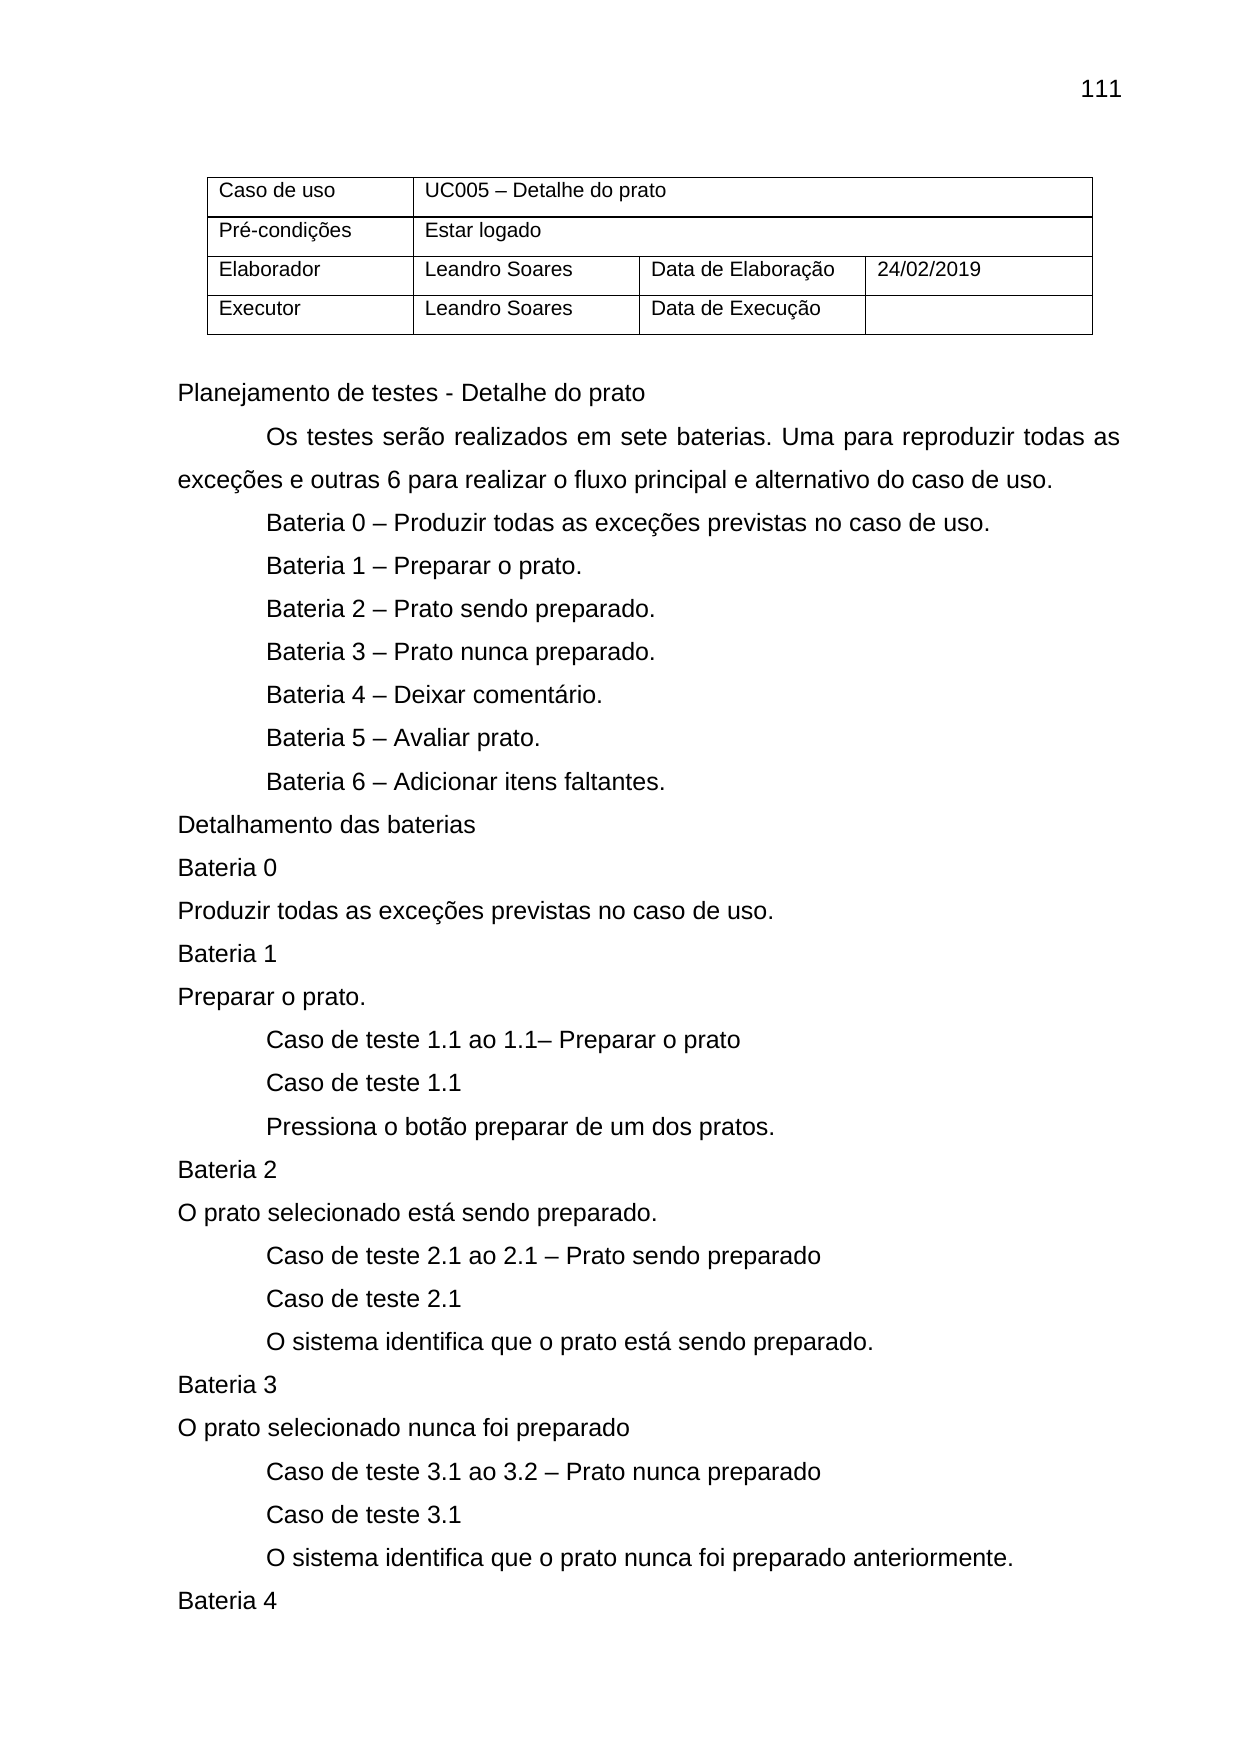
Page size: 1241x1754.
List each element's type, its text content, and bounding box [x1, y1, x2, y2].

text O prato selecionado nunca foi preparado [177, 1413, 1122, 1442]
table_cell [866, 296, 1092, 334]
text Bateria 1 – Preparar o prato. [177, 551, 1122, 580]
table_cell Executor [208, 296, 413, 334]
text Bateria 4 – Deixar comentário. [177, 680, 1122, 709]
text O prato selecionado está sendo preparado. [177, 1198, 1122, 1227]
text Bateria 6 – Adicionar itens faltantes. [177, 767, 1122, 795]
text O sistema identifica que o prato nunca foi preparado anteriormente. [177, 1543, 1122, 1572]
table_cell Elaborador [208, 257, 413, 295]
text Produzir todas as exceções previstas no caso de uso. [177, 896, 1122, 925]
text Caso de teste 2.1 ao 2.1 – Prato sendo preparado [177, 1241, 1122, 1270]
text Caso de teste 1.1 ao 1.1– Preparar o prato [177, 1025, 1122, 1054]
text Bateria 2 [177, 1155, 1122, 1183]
table_cell Pré-condições [208, 218, 413, 256]
text Bateria 5 – Avaliar prato. [177, 723, 1122, 752]
text Bateria 3 – Prato nunca preparado. [177, 637, 1122, 666]
text Caso de teste 3.1 [177, 1500, 1122, 1528]
table_cell 24/02/2019 [866, 257, 1092, 295]
text Bateria 1 [177, 939, 1122, 968]
text Caso de teste 2.1 [177, 1284, 1122, 1313]
table_cell Data de Elaboração [640, 257, 865, 295]
text O sistema identifica que o prato está sendo preparado. [177, 1327, 1122, 1356]
table_cell Data de Execução [640, 296, 865, 334]
text Detalhamento das baterias [177, 810, 1122, 838]
table_header UC005 – Detalhe do prato [414, 178, 1092, 216]
text Preparar o prato. [177, 982, 1122, 1011]
text Caso de teste 3.1 ao 3.2 – Prato nunca preparado [177, 1457, 1122, 1485]
text Caso de teste 1.1 [177, 1068, 1122, 1097]
table_cell Estar logado [414, 218, 1092, 256]
text Bateria 2 – Prato sendo preparado. [177, 594, 1122, 623]
text Bateria 3 [177, 1370, 1122, 1399]
text Os testes serão realizados em sete baterias. Uma para reproduzir todas as exceções e outras 6 para realizar o fluxo principal e alternativo do caso de uso. [177, 422, 1122, 493]
text Pressiona o botão preparar de um dos pratos. [177, 1112, 1122, 1140]
text Bateria 0 – Produzir todas as exceções previstas no caso de uso. [177, 508, 1122, 537]
table_cell Leandro Soares [414, 296, 639, 334]
text Bateria 0 [177, 853, 1122, 882]
text Planejamento de testes - Detalhe do prato [177, 378, 1122, 407]
table_cell Leandro Soares [414, 257, 639, 295]
table_header Caso de uso [208, 178, 413, 216]
text Bateria 4 [177, 1586, 1122, 1615]
